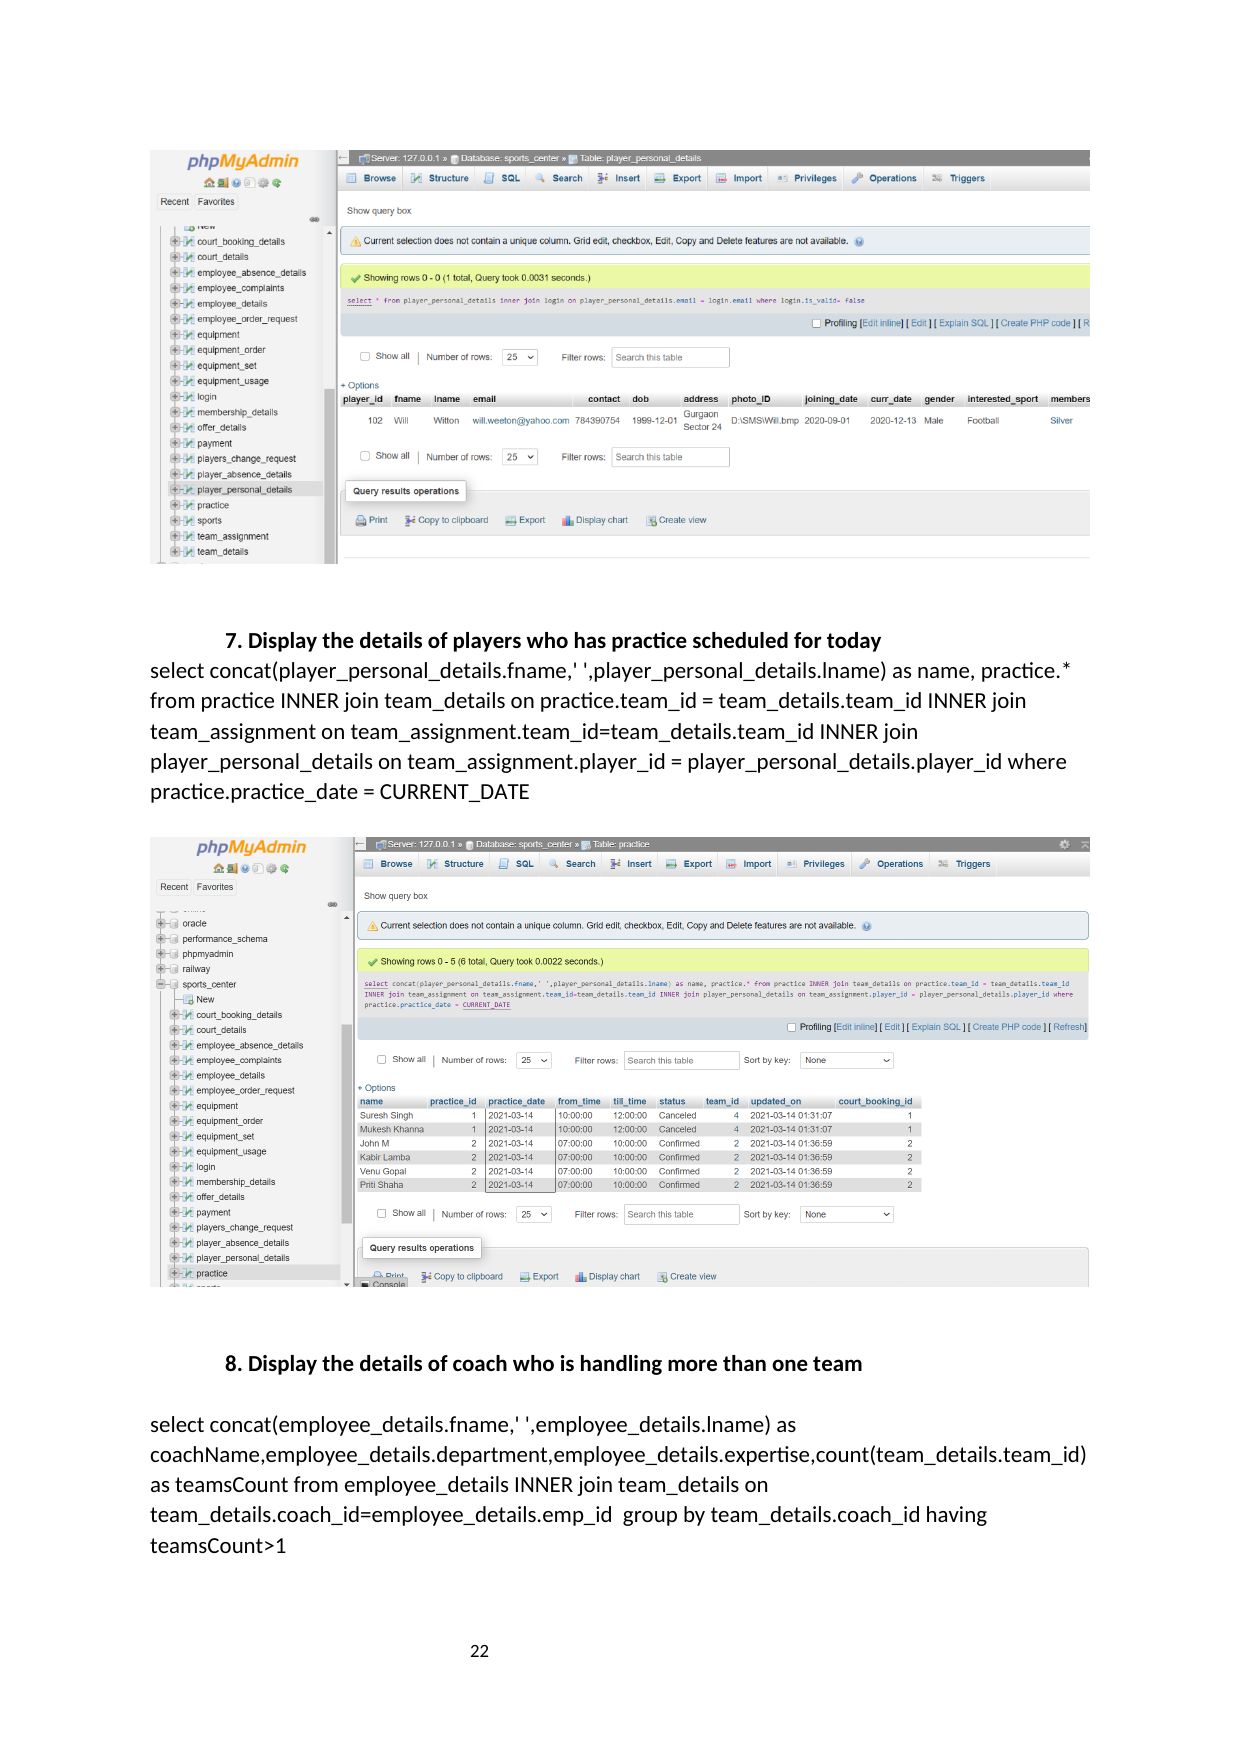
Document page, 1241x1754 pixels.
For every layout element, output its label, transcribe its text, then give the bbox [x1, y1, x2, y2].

list Display the details of players who has practice scheduled for today [225, 626, 1090, 654]
list select concat(player_personal_details.fname,' ',player_personal_details.lname) as name, practice.* from practice INNER join team_details on practice.team_id = team_details.team_id INNER join team_assignment on team_assignment.team_id=team_details.team_id INNER join player_personal_details on team_assignment.player_id = player_personal_details.player_id where practice.practice_date = CURRENT_DATE [150, 656, 1090, 805]
picture [150, 150, 1090, 564]
list Display the details of coach who is handling more than one team [225, 1349, 1090, 1377]
list select concat(employee_details.fname,' ',employee_details.lname) as coachName,employee_details.department,employee_details.expertise,count(team_details.team_id) as teamsCount from employee_details INNER join team_details on team_details.coach_id=employee_details.emp_id group by team_details.coach_id having teamsCount>1 [150, 1410, 1090, 1559]
picture [150, 837, 1090, 1287]
